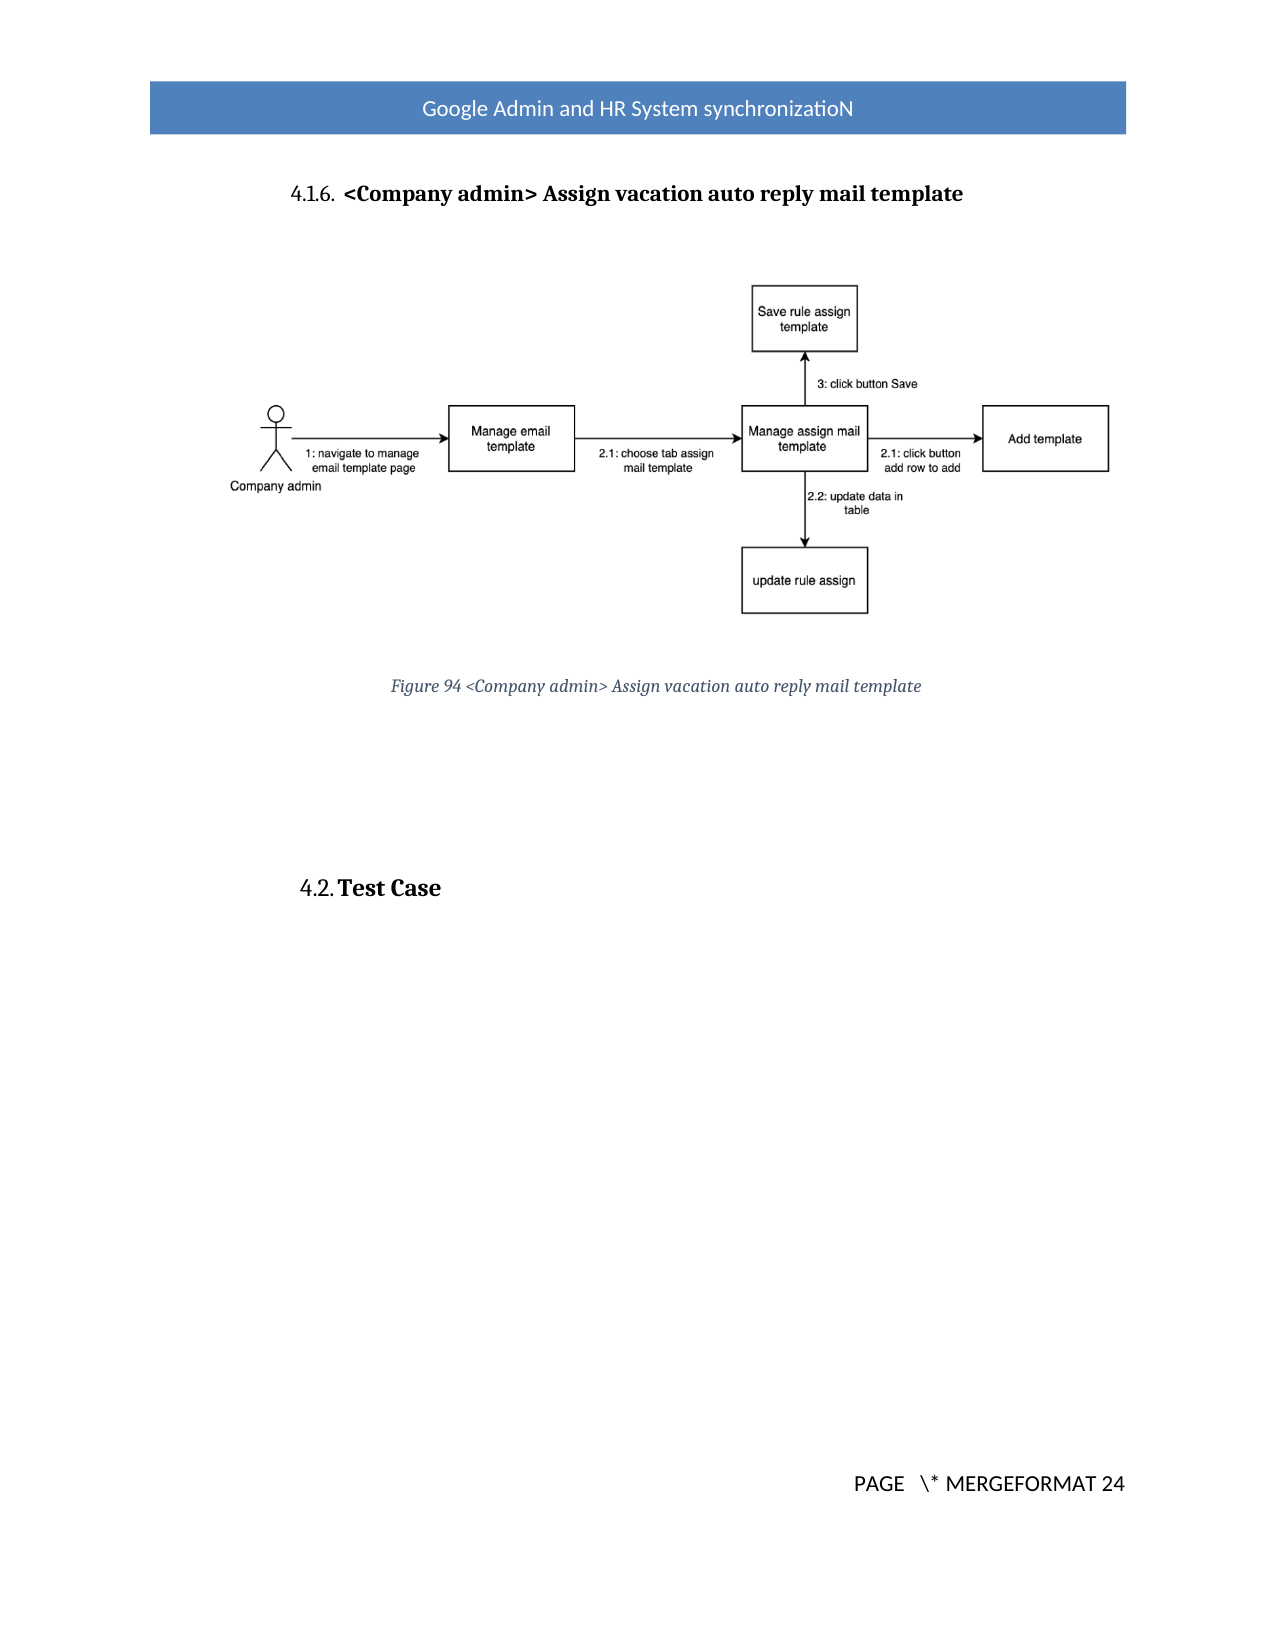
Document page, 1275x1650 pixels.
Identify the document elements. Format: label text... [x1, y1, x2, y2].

picture [187, 231, 1125, 642]
subtitle Test Case [300, 874, 1125, 903]
subtitle <Company admin> Assign vacation auto reply mail template [291, 181, 1125, 207]
